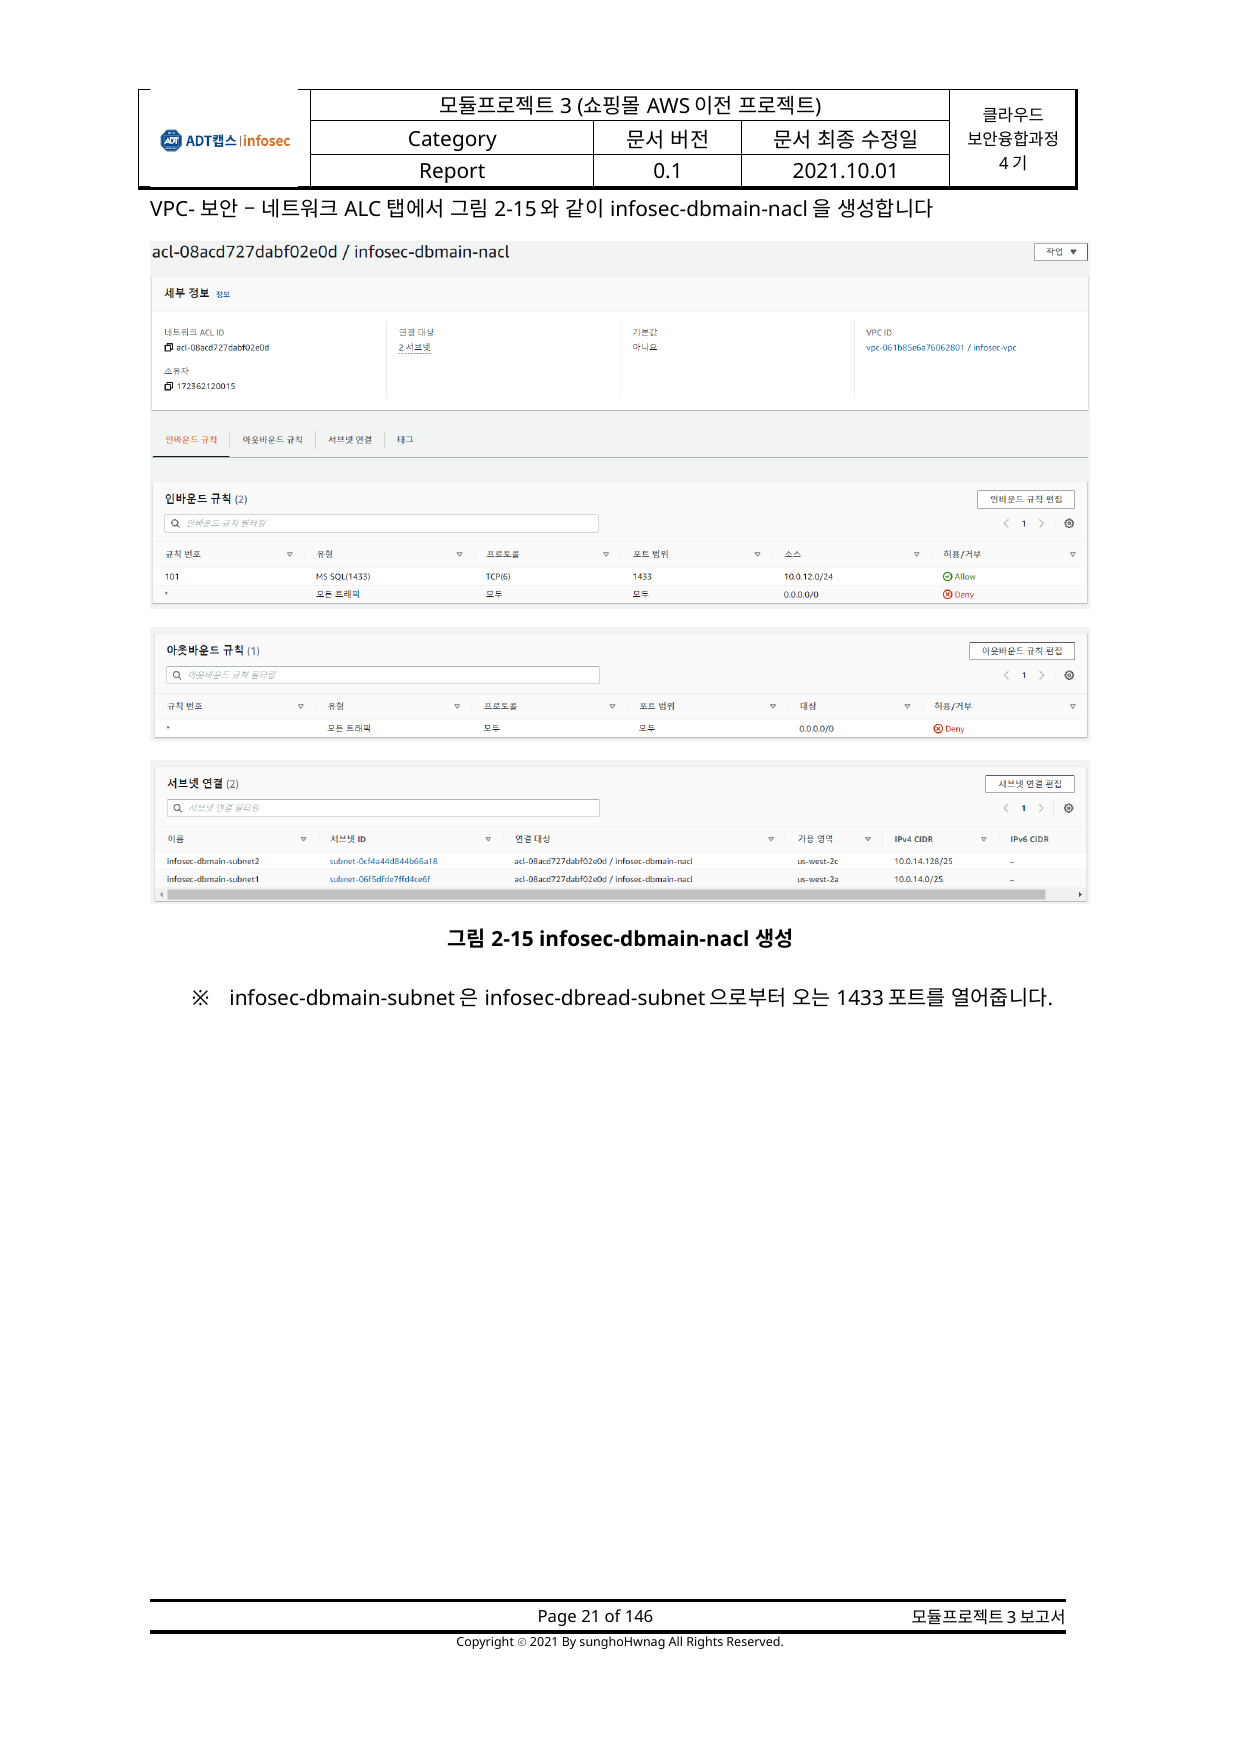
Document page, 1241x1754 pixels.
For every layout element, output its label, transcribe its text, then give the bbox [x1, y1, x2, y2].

picture [150, 241, 1091, 609]
picture [150, 760, 1091, 904]
picture [150, 89, 298, 187]
picture [150, 627, 1091, 742]
list infosec-dbmain-subnet은 infosec-dbread-subnet으로부터 오는 1433포트를 열어줍니다. [192, 981, 1090, 1011]
